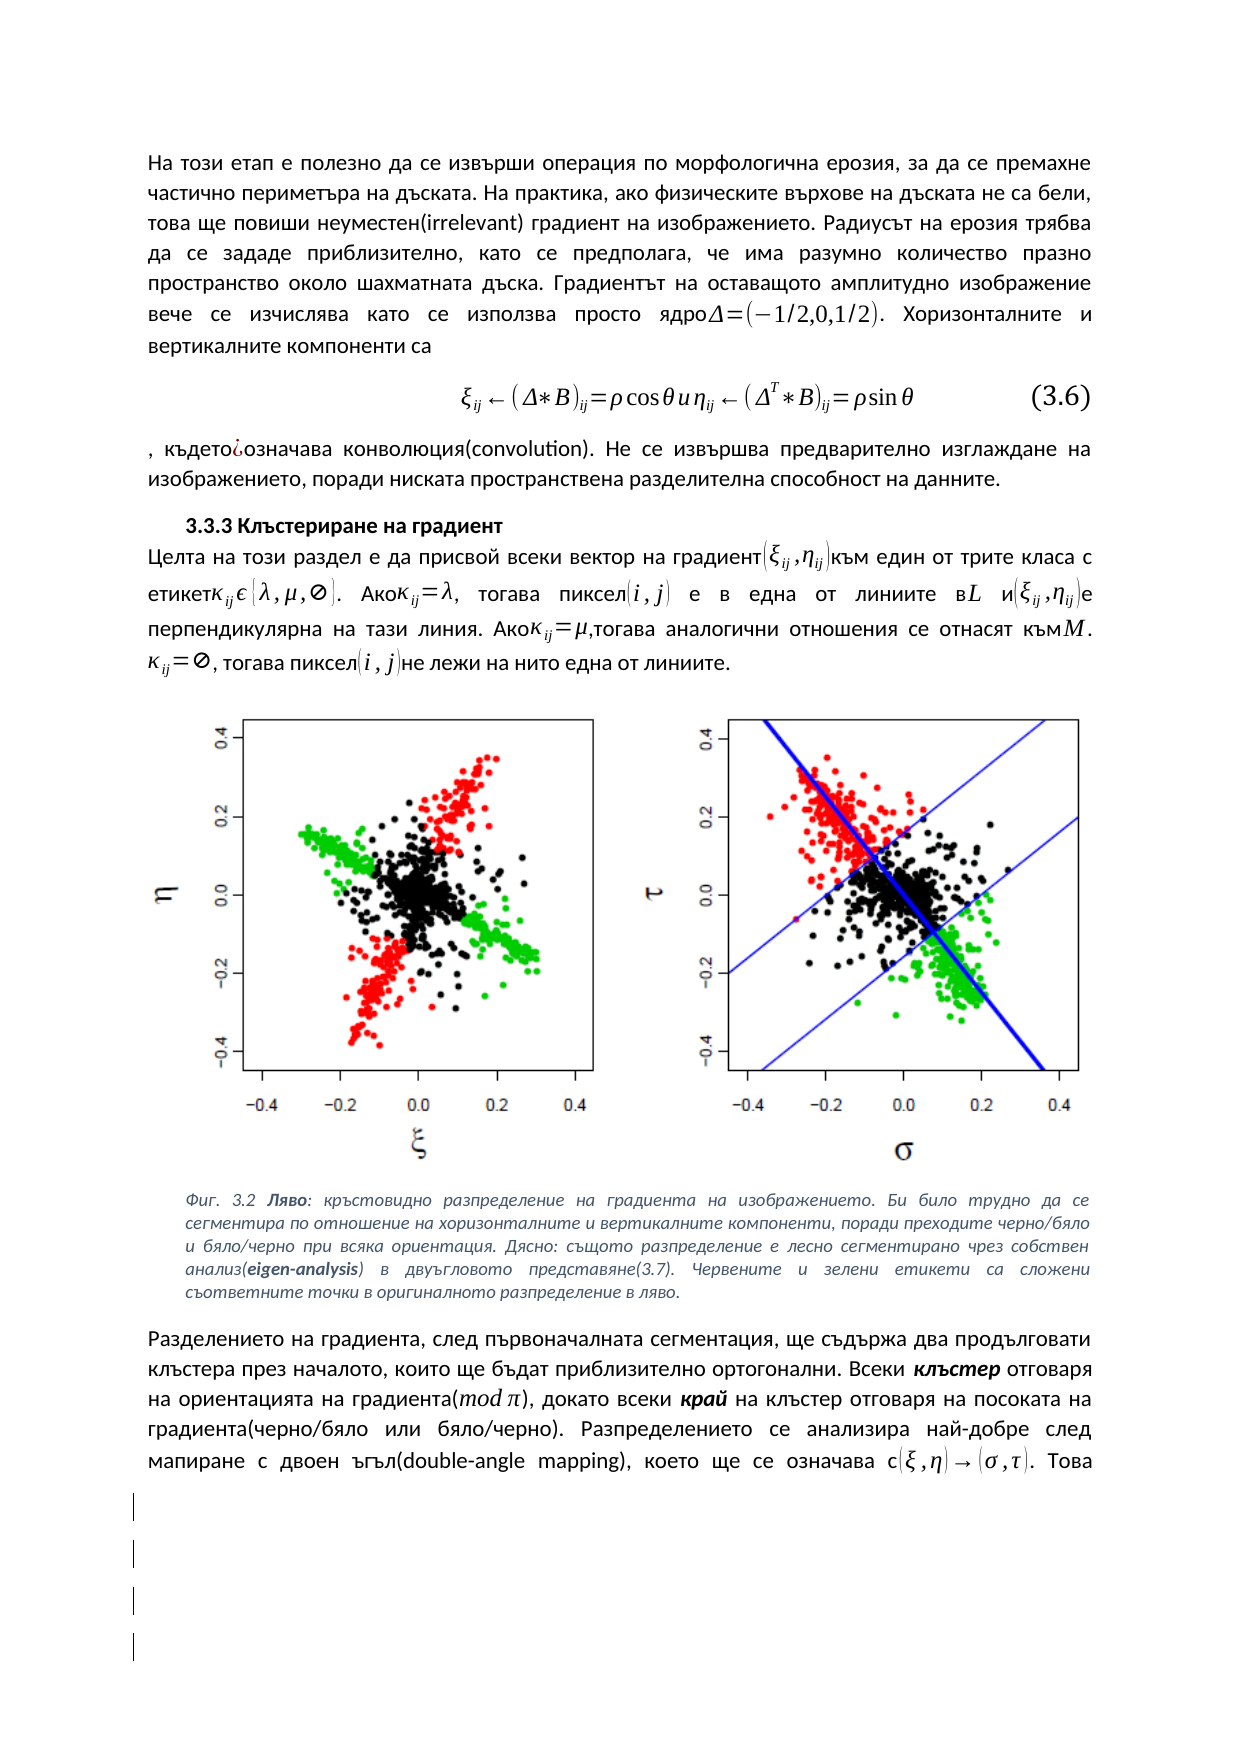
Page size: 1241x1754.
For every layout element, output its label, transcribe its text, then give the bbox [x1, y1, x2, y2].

text (3.6) [223, 378, 1093, 414]
text Фиг. 3.2 Ляво: кръстовидно разпределение на градиента на изображението. Би било трудно да се сегментира по отношение на хоризонталните и вертикалните компоненти, поради преходите черно/бяло и бяло/черно при всяка ориентация. Дясно: същото разпределение е лесно сегментирано чрез собствен анализ(eigen-analysis) в двуъгловото представяне(3.7). Червените и зелени етикети са сложени съответните точки в оригиналното разпределение в ляво. [185, 1188, 1093, 1303]
text 3.3.3 Клъстериране на градиент [185, 511, 1093, 539]
text , къдетоозначава конволюция(convolution). Не се извършва предварително изглаждане на изображението, поради ниската пространствена разделителна способност на данните. [148, 434, 1093, 492]
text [148, 1324, 1093, 1475]
picture [147, 696, 1093, 1170]
text Целта на този раздел е да присвой всеки вектор на градиенткъм един от трите класа с етикет. Ако, тогава пиксел е в една от линиите в ие перпендикулярна на тази линия. Ако,тогава аналогични отношения се отнасят към. , тогава пикселне лежи на нито една от линиите. [148, 539, 1093, 678]
text На този етап е полезно да се извърши операция по морфологична ерозия, за да се премахне частично периметъра на дъската. На практика, ако физическите върхове на дъската не са бели, това ще повиши неуместен(irrelevant) градиент на изображението. Радиусът на ерозия трябва да се зададе приблизително, като се предполага, че има разумно количество празно пространство около шахматната дъска. Градиентът на оставащото амплитудно изображение вече се изчислява като се използва просто ядро. Хоризонталните и вертикалните компоненти са [148, 148, 1093, 359]
